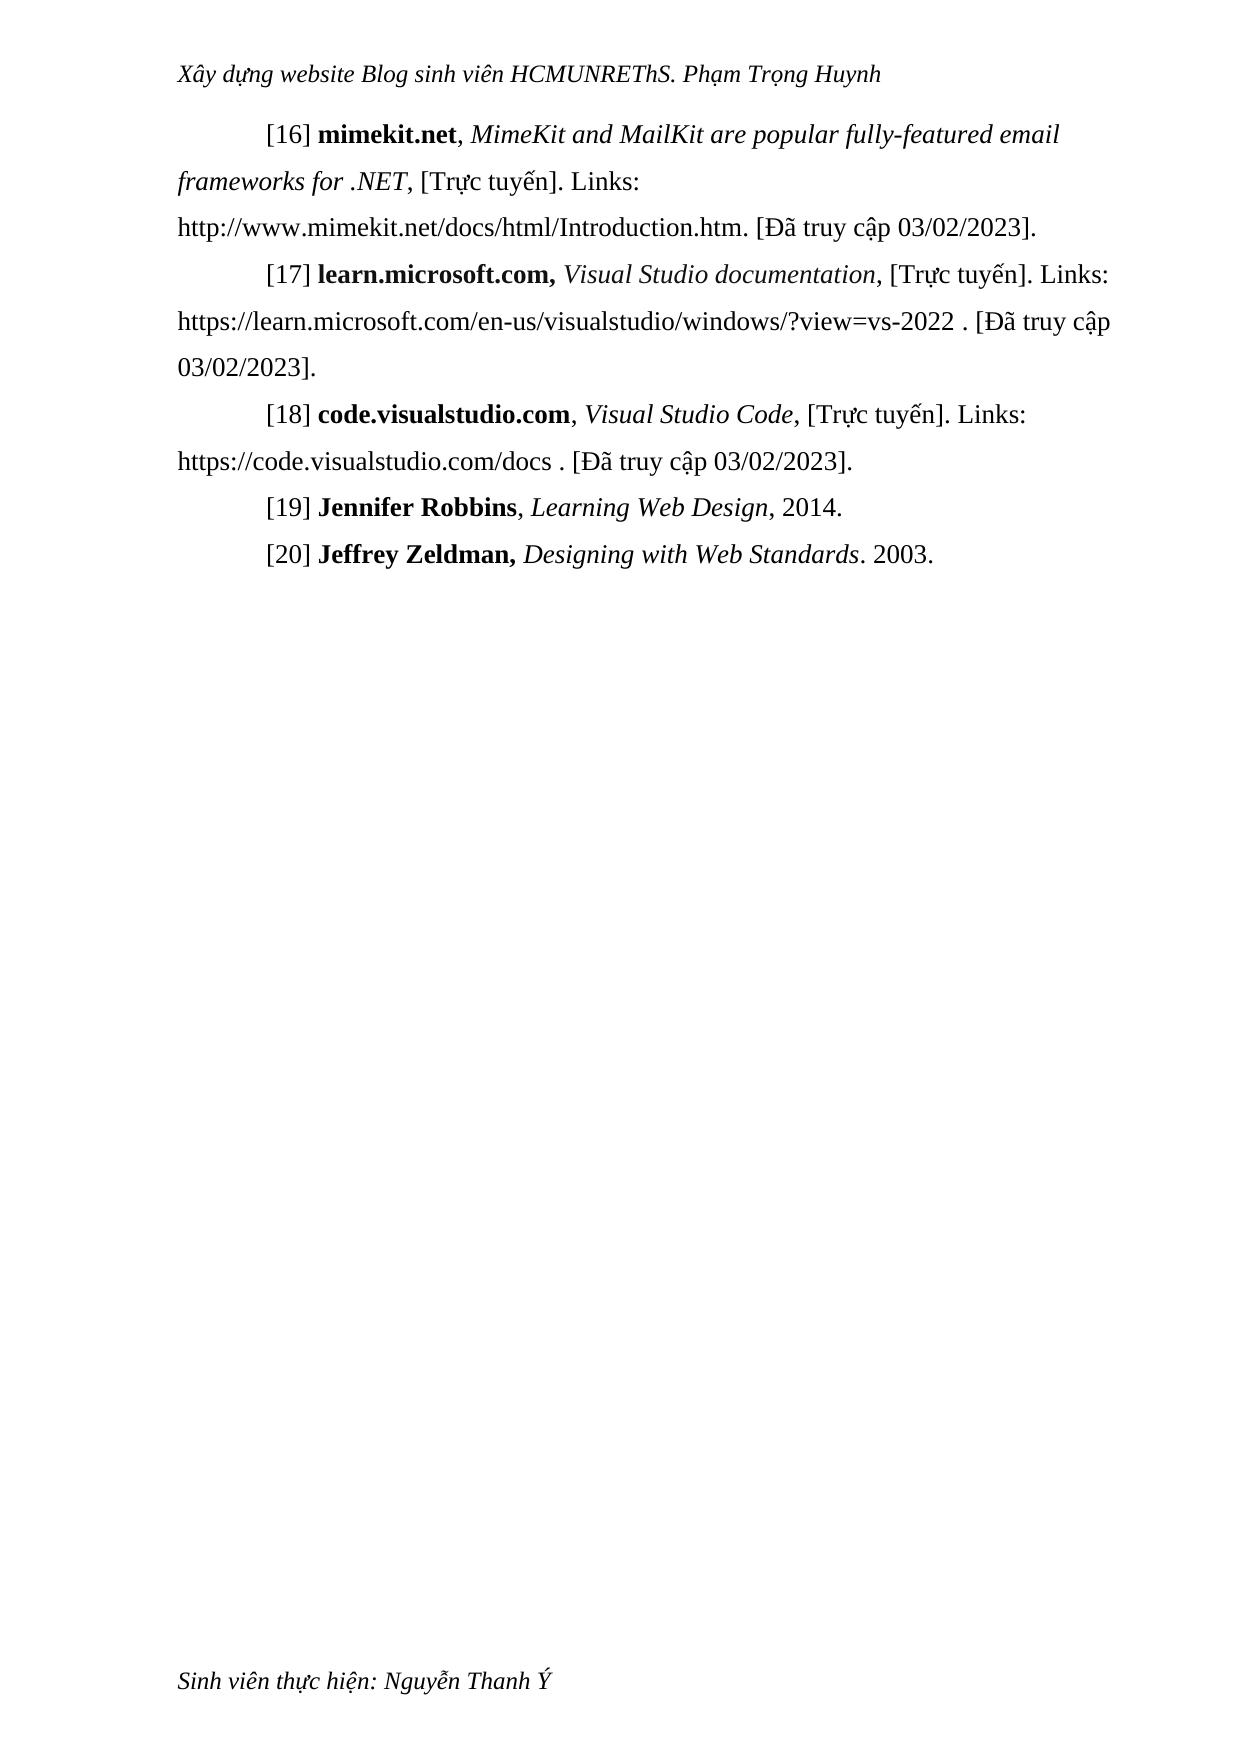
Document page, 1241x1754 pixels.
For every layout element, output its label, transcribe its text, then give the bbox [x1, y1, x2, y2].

text [16] mimekit.net, MimeKit and MailKit are popular fully-featured email frameworks for .NET, [Trực tuyến]. Links: http://www.mimekit.net/docs/html/Introduction.htm. [Đã truy cập 03/02/2023]. [177, 118, 1122, 243]
text [17] learn.microsoft.com, Visual Studio documentation, [Trực tuyến]. Links: https://learn.microsoft.com/en-us/visualstudio/windows/?view=vs-2022 . [Đã truy cập 03/02/2023]. [177, 258, 1122, 383]
text [20] Jeffrey Zeldman, Designing with Web Standards. 2003. [177, 538, 1122, 569]
text [18] code.visualstudio.com, Visual Studio Code, [Trực tuyến]. Links: https://code.visualstudio.com/docs . [Đã truy cập 03/02/2023]. [177, 398, 1122, 476]
text [19] Jennifer Robbins, Learning Web Design, 2014. [177, 491, 1122, 523]
